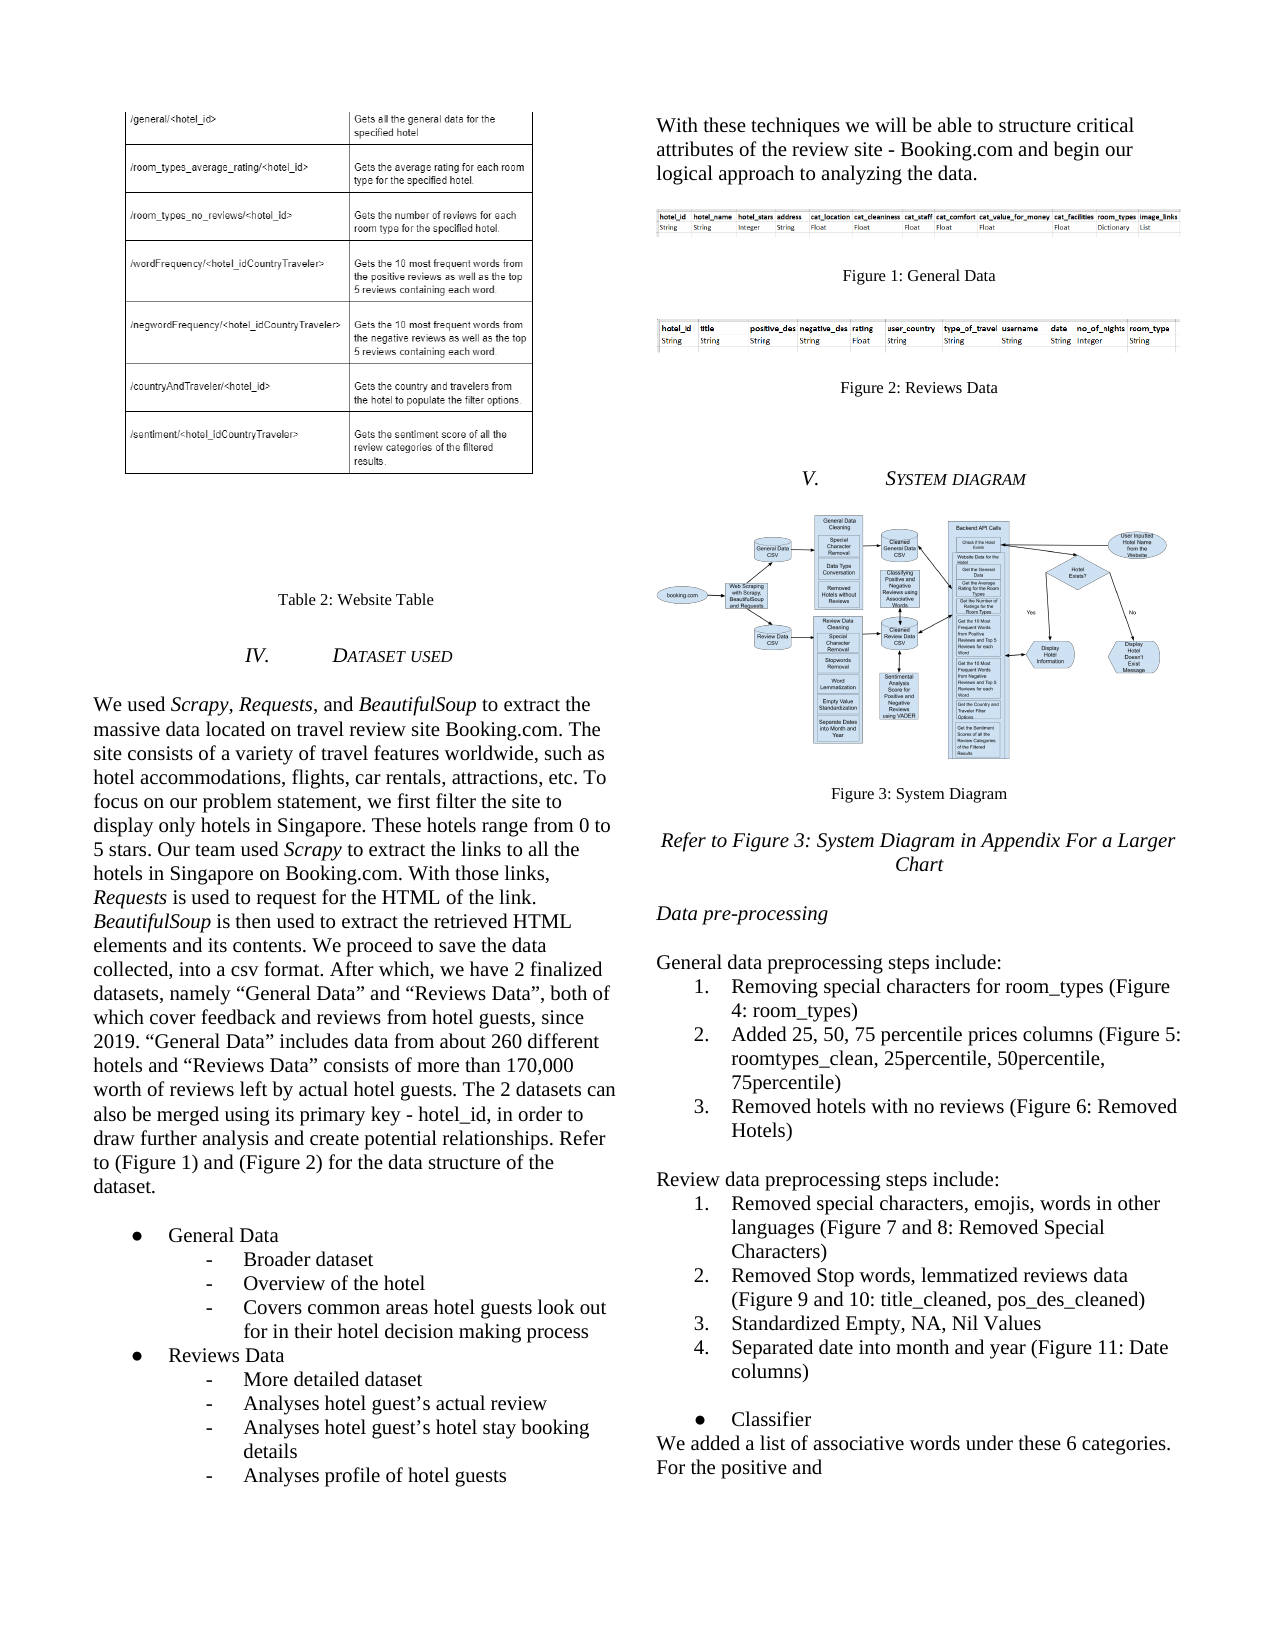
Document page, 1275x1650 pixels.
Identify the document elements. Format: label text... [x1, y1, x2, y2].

text With these techniques we will be able to structure critical attributes of the review site - Booking.com and begin our logical approach to analyzing the data. [656, 112, 1182, 185]
picture [656, 514, 1182, 759]
list Removed special characters, emojis, words in other languages (Figure 7 and 8: Removed Special Characters) [694, 1191, 1182, 1263]
list Covers common areas hotel guests look out for in their hotel decision making process [206, 1295, 619, 1343]
list Reviews Data [131, 1343, 619, 1367]
list Removed Stop words, lemmatized reviews data (Figure 9 and 10: title_cleaned, pos_des_cleaned) [694, 1263, 1182, 1311]
text Figure 2: Reviews Data [656, 377, 1182, 397]
list Analyses profile of hotel guests [206, 1463, 619, 1487]
list Added 25, 50, 75 percentile prices columns (Figure 5: roomtypes_clean, 25percentile, 50percentile, 75percentile) [694, 1022, 1182, 1094]
text Refer to Figure 3: System Diagram in Appendix For a Larger Chart [656, 828, 1182, 876]
subtitle System diagram [656, 466, 1182, 490]
list Classifier [694, 1407, 1182, 1431]
list Broader dataset [206, 1247, 619, 1271]
list Analyses hotel guest’s actual review [206, 1391, 619, 1415]
text Review data preprocessing steps include: [656, 1166, 1182, 1191]
text Data pre-processing [656, 901, 1182, 925]
list Analyses hotel guest’s hotel stay booking details [206, 1415, 619, 1463]
list Removing special characters for room_types (Figure 4: room_types) [694, 974, 1182, 1022]
list Standardized Empty, NA, Nil Values [694, 1311, 1182, 1335]
picture [656, 209, 1182, 237]
list Overview of the hotel [206, 1271, 619, 1295]
list General Data [131, 1223, 619, 1247]
text General data preprocessing steps include: [656, 950, 1182, 974]
list More detailed dataset [206, 1367, 619, 1391]
text Table 2: Website Table [93, 589, 619, 609]
list Removed hotels with no reviews (Figure 6: Removed Hotels) [694, 1094, 1182, 1142]
subtitle Dataset used [93, 643, 619, 667]
text We used Scrapy, Requests, and BeautifulSoup to extract the massive data located on travel review site Booking.com. The site consists of a variety of travel features worldwide, such as hotel accommodations, flights, car rentals, attractions, etc. To focus on our problem statement, we first filter the site to display only hotels in Singapore. These hotels range from 0 to 5 stars. Our team used Scrapy to extract the links to all the hotels in Singapore on Booking.com. With those links, Requests is used to request for the HTML of the link. BeautifulSoup is then used to extract the retrieved HTML elements and its contents. We proceed to save the data collected, into a csv format. After which, we have 2 finalized datasets, namely “General Data” and “Reviews Data”, both of which cover feedback and reviews from hotel guests, since 2019. “General Data” includes data from about 260 different hotels and “Reviews Data” consists of more than 170,000 worth of reviews left by actual hotel guests. The 2 datasets can also be merged using its primary key - hotel_id, in order to draw further analysis and create potential relationships. Refer to (Figure 1) and (Figure 2) for the data structure of the dataset. [93, 692, 619, 1198]
text Figure 1: General Data [656, 265, 1182, 284]
picture [656, 319, 1182, 353]
text We added a list of associative words under these 6 categories. For the positive and [656, 1431, 1182, 1479]
text Figure 3: System Diagram [656, 783, 1182, 803]
list Separated date into month and year (Figure 11: Date columns) [694, 1335, 1182, 1383]
picture [123, 112, 534, 475]
